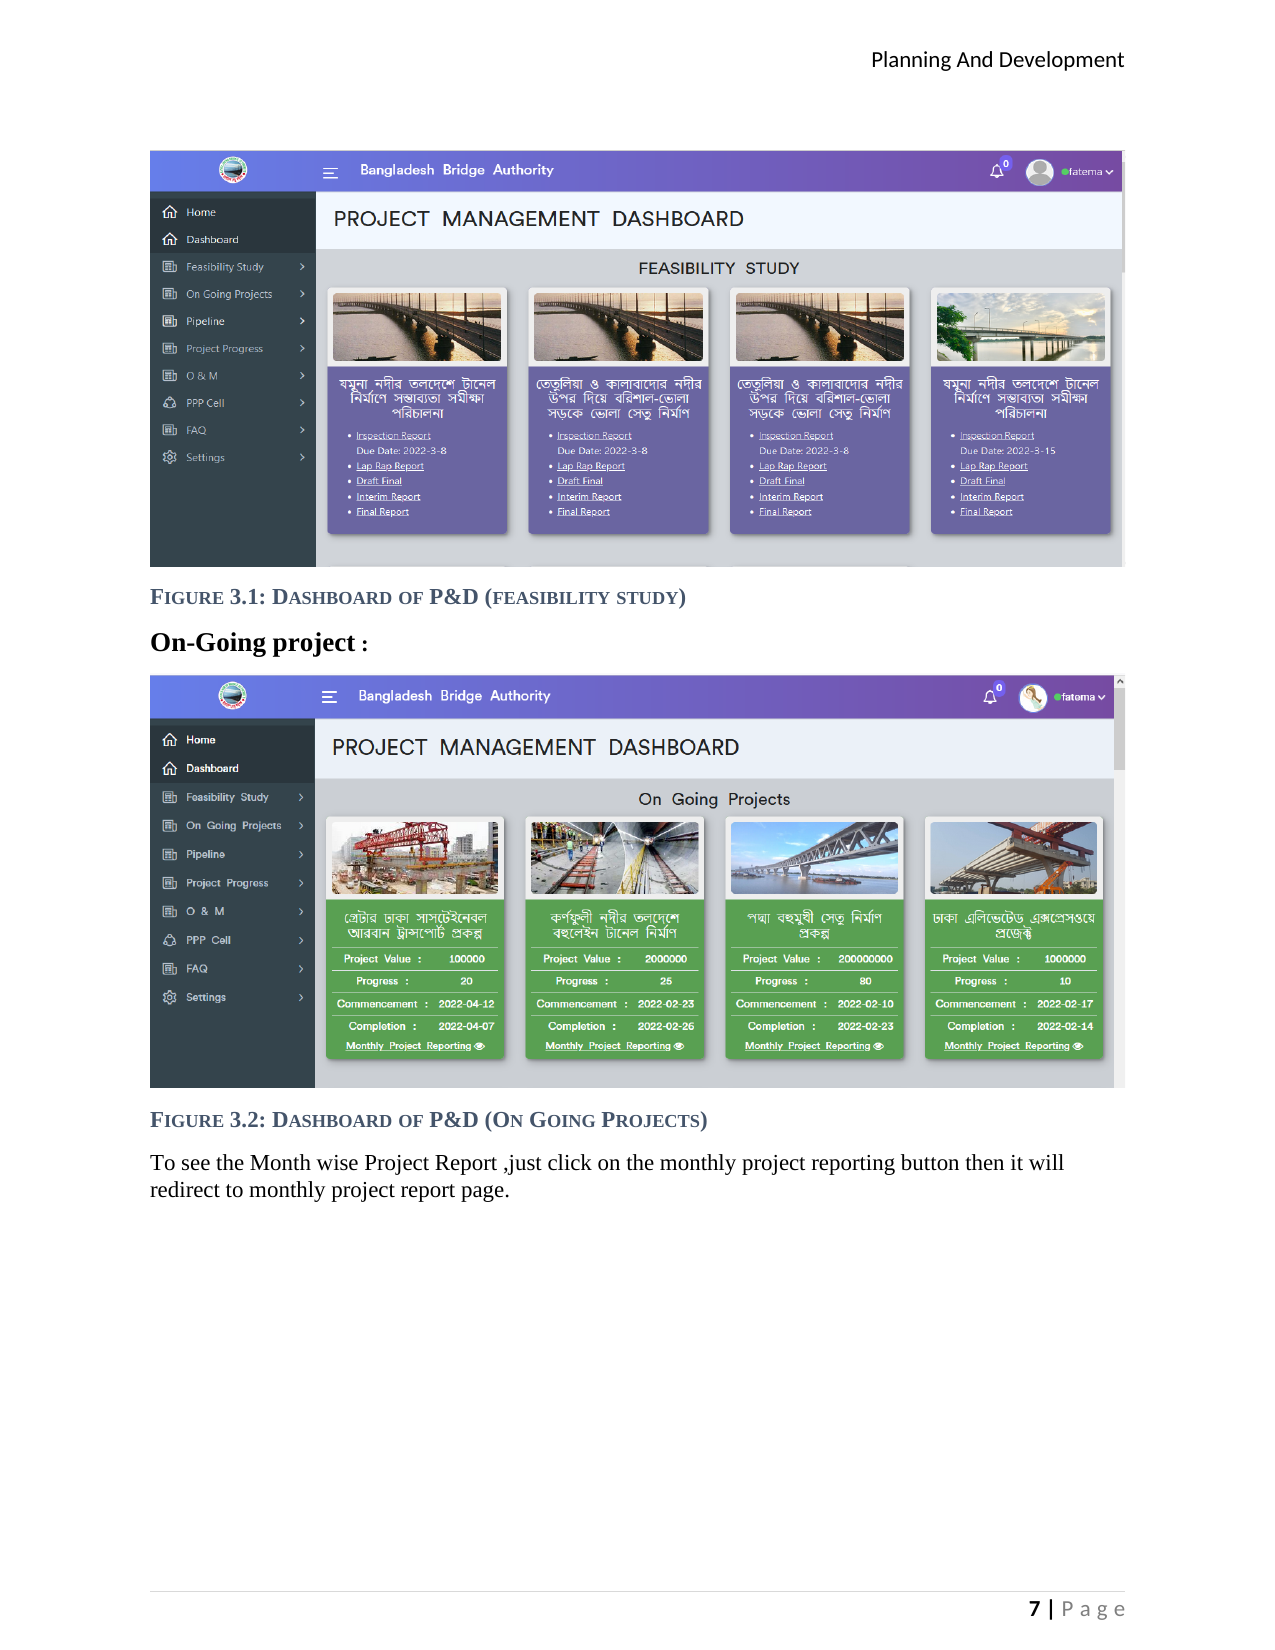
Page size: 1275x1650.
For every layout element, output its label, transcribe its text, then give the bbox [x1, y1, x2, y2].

text To see the Month wise Project Report ,just click on the monthly project reporting button then it will redirect to monthly project report page. [150, 1149, 1125, 1202]
picture [150, 150, 1125, 567]
text Figure 3.1: Dashboard of P&D (feasibility study) [150, 583, 1125, 609]
text Figure 3.2: Dashboard of P&D (On Going Projects) [150, 1106, 1125, 1133]
picture [150, 673, 1125, 1088]
text On-Going project : [150, 626, 1125, 657]
